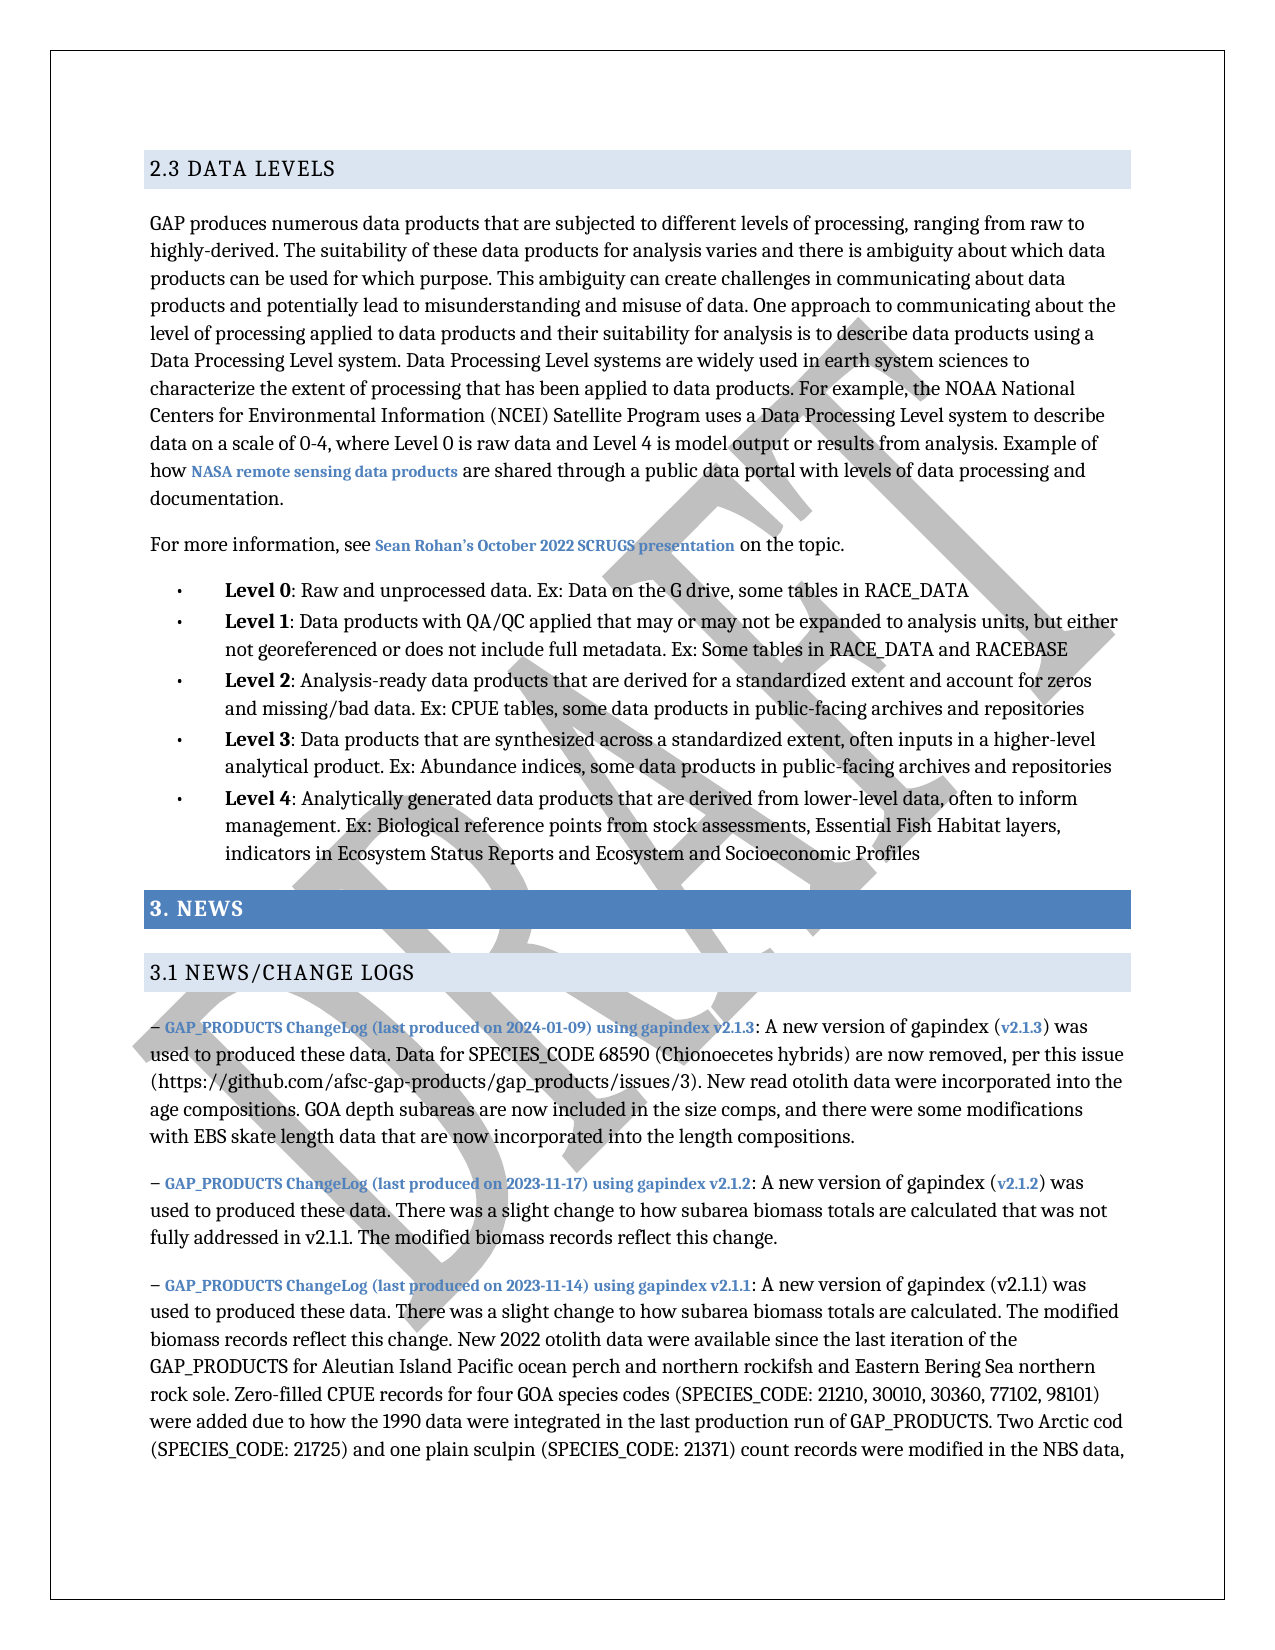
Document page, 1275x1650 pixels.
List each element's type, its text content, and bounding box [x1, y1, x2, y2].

text – GAP_PRODUCTS ChangeLog (last produced on 2023-11-17) using gapindex v2.1.2: A new version of gapindex (v2.1.2) was used to produced these data. There was a slight change to how subarea biomass totals are calculated that was not fully addressed in v2.1.1. The modified biomass records reflect this change. [150, 1171, 1125, 1250]
text For more information, see Sean Rohan’s October 2022 SCRUGS presentation on the topic. [150, 533, 1125, 557]
list Level 0: Raw and unprocessed data. Ex: Data on the G drive, some tables in RACE_DATA [175, 579, 1125, 603]
text GAP produces numerous data products that are subjected to different levels of processing, ranging from raw to highly-derived. The suitability of these data products for analysis varies and there is ambiguity about which data products can be used for which purpose. This ambiguity can create challenges in communicating about data products and potentially lead to misunderstanding and misuse of data. One approach to communicating about the level of processing applied to data products and their suitability for analysis is to describe data products using a Data Processing Level system. Data Processing Level systems are widely used in earth system sciences to characterize the extent of processing that has been applied to data products. For example, the NOAA National Centers for Environmental Information (NCEI) Satellite Program uses a Data Processing Level system to describe data on a scale of 0-4, where Level 0 is raw data and Level 4 is model output or results from analysis. Example of how NASA remote sensing data products are shared through a public data portal with levels of data processing and documentation. [150, 211, 1125, 510]
subtitle 3.1 News/change logs [150, 960, 1125, 986]
list Level 1: Data products with QA/QC applied that may or may not be expanded to analysis units, but either not georeferenced or does not include full metadata. Ex: Some tables in RACE_DATA and RACEBASE [175, 610, 1125, 662]
text – GAP_PRODUCTS ChangeLog (last produced on 2024-01-09) using gapindex v2.1.3: A new version of gapindex (v2.1.3) was used to produced these data. Data for SPECIES_CODE 68590 (Chionoecetes hybrids) are now removed, per this issue (https://github.com/afsc-gap-products/gap_products/issues/3). New read otolith data were incorporated into the age compositions. GOA depth subareas are now included in the size comps, and there were some modifications with EBS skate length data that are now incorporated into the length compositions. [150, 1015, 1125, 1149]
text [150, 1272, 1125, 1461]
subtitle 2.3 Data levels [150, 156, 1125, 183]
list Level 4: Analytically generated data products that are derived from lower-level data, often to inform management. Ex: Biological reference points from stock assessments, Essential Fish Habitat layers, indicators in Ecosystem Status Reports and Ecosystem and Socioeconomic Profiles [175, 786, 1125, 865]
list Level 3: Data products that are synthesized across a standardized extent, often inputs in a higher-level analytical product. Ex: Abundance indices, some data products in public-facing archives and repositories [175, 728, 1125, 779]
list Level 2: Analysis-ready data products that are derived for a standardized extent and account for zeros and missing/bad data. Ex: CPUE tables, some data products in public-facing archives and repositories [175, 669, 1125, 720]
subtitle 3. News [150, 896, 1125, 922]
